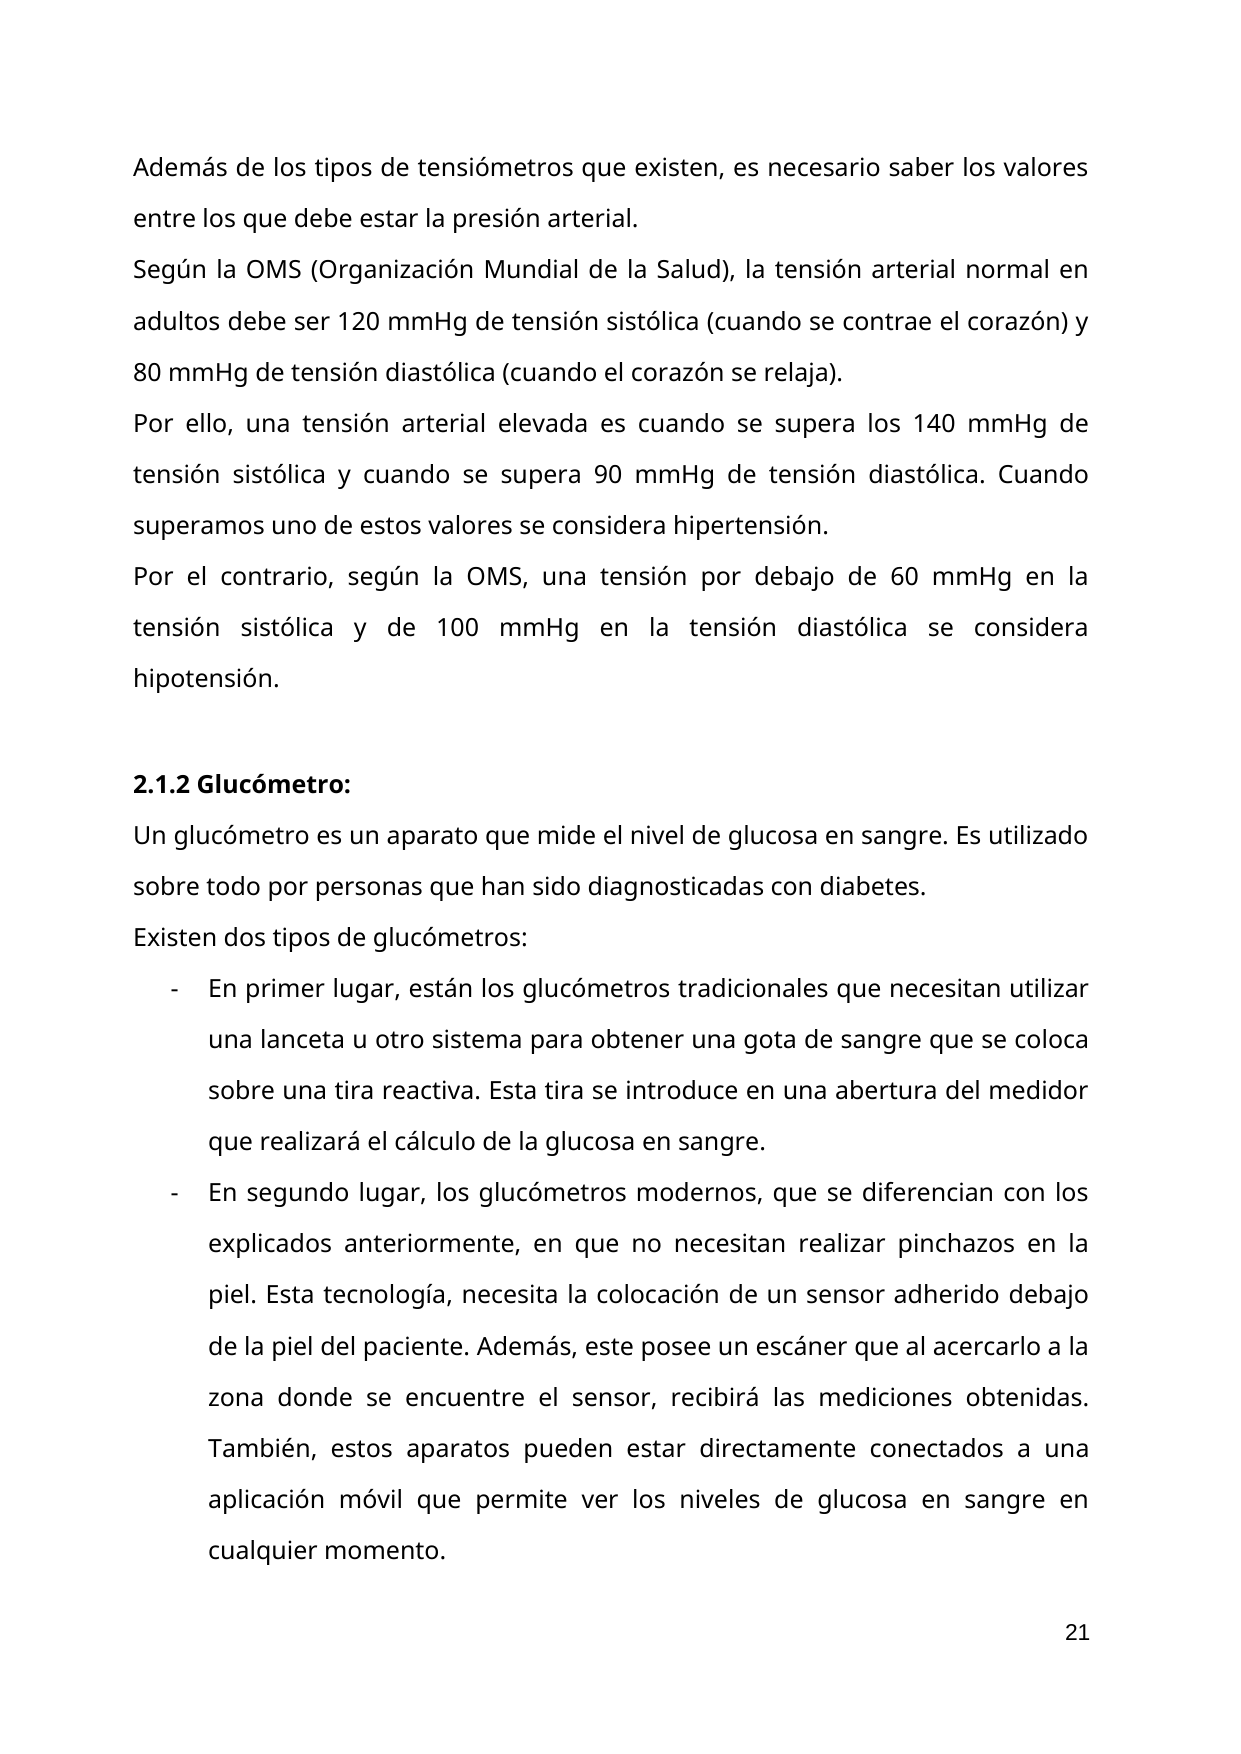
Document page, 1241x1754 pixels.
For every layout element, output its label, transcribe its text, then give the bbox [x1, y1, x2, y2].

text Por el contrario, según la OMS, una tensión por debajo de 60 mmHg en la tensión sistólica y de 100 mmHg en la tensión diastólica se considera hipotensión. [133, 558, 1090, 694]
text 2.1.2 Glucómetro: [133, 767, 1090, 801]
text Según la OMS (Organización Mundial de la Salud), la tensión arterial normal en adultos debe ser 120 mmHg de tensión sistólica (cuando se contrae el corazón) y 80 mmHg de tensión diastólica (cuando el corazón se relaja). [133, 252, 1090, 388]
text Existen dos tipos de glucómetros: [133, 920, 1090, 954]
text Además de los tipos de tensiómetros que existen, es necesario saber los valores entre los que debe estar la presión arterial. [133, 150, 1090, 235]
text Por ello, una tensión arterial elevada es cuando se supera los 140 mmHg de tensión sistólica y cuando se supera 90 mmHg de tensión diastólica. Cuando superamos uno de estos valores se considera hipertensión. [133, 405, 1090, 541]
list En primer lugar, están los glucómetros tradicionales que necesitan utilizar una lanceta u otro sistema para obtener una gota de sangre que se coloca sobre una tira reactiva. Esta tira se introduce en una abertura del medidor que realizará el cálculo de la glucosa en sangre. [170, 971, 1090, 1158]
list En segundo lugar, los glucómetros modernos, que se diferencian con los explicados anteriormente, en que no necesitan realizar pinchazos en la piel. Esta tecnología, necesita la colocación de un sensor adherido debajo de la piel del paciente. Además, este posee un escáner que al acercarlo a la zona donde se encuentre el sensor, recibirá las mediciones obtenidas. También, estos aparatos pueden estar directamente conectados a una aplicación móvil que permite ver los niveles de glucosa en sangre en cualquier momento. [170, 1175, 1090, 1566]
text Un glucómetro es un aparato que mide el nivel de glucosa en sangre. Es utilizado sobre todo por personas que han sido diagnosticadas con diabetes. [133, 818, 1090, 903]
